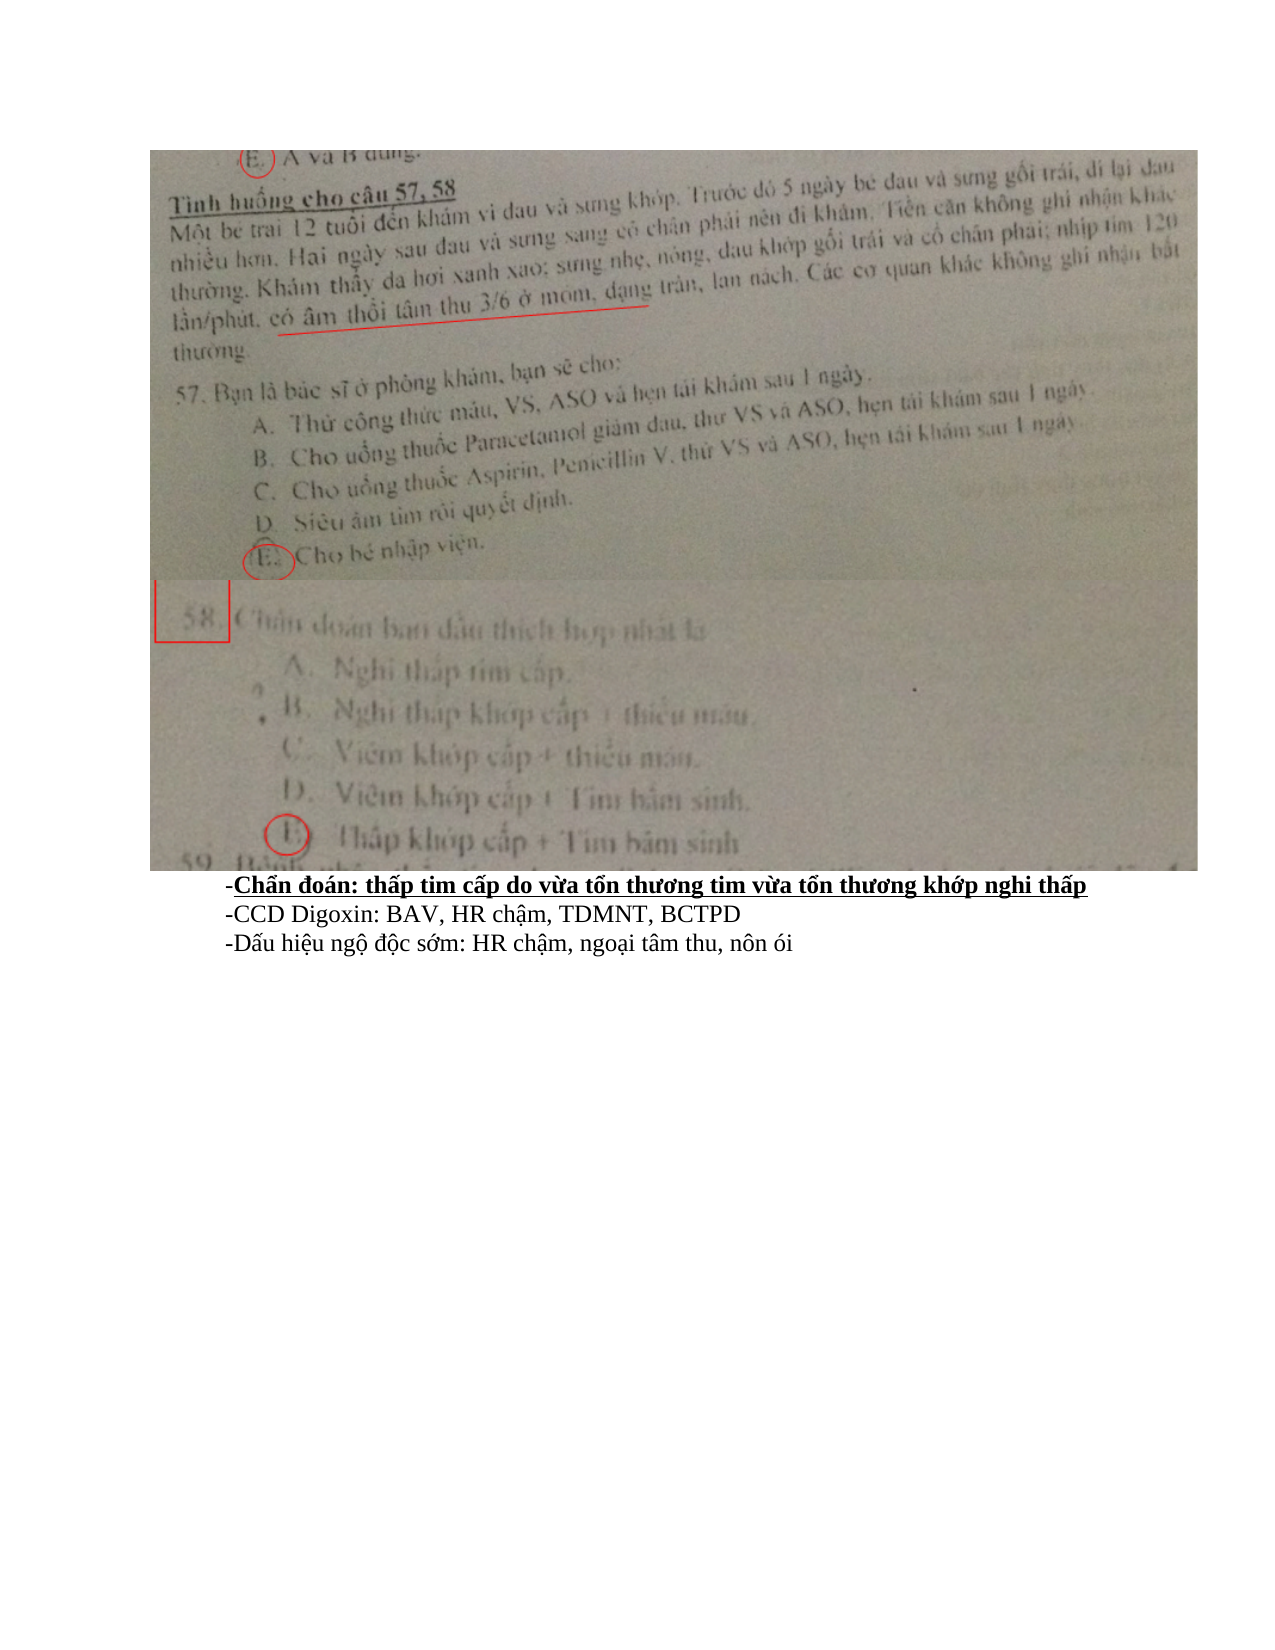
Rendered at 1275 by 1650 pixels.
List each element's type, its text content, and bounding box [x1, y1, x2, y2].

picture [150, 150, 1198, 871]
text -Chẩn đoán: thấp tim cấp do vừa tổn thương tim vừa tổn thương khớp nghi thấp [150, 871, 1125, 899]
text -Dấu hiệu ngộ độc sớm: HR chậm, ngoại tâm thu, nôn ói [150, 928, 1125, 957]
text -CCD Digoxin: BAV, HR chậm, TDMNT, BCTPD [150, 899, 1125, 928]
